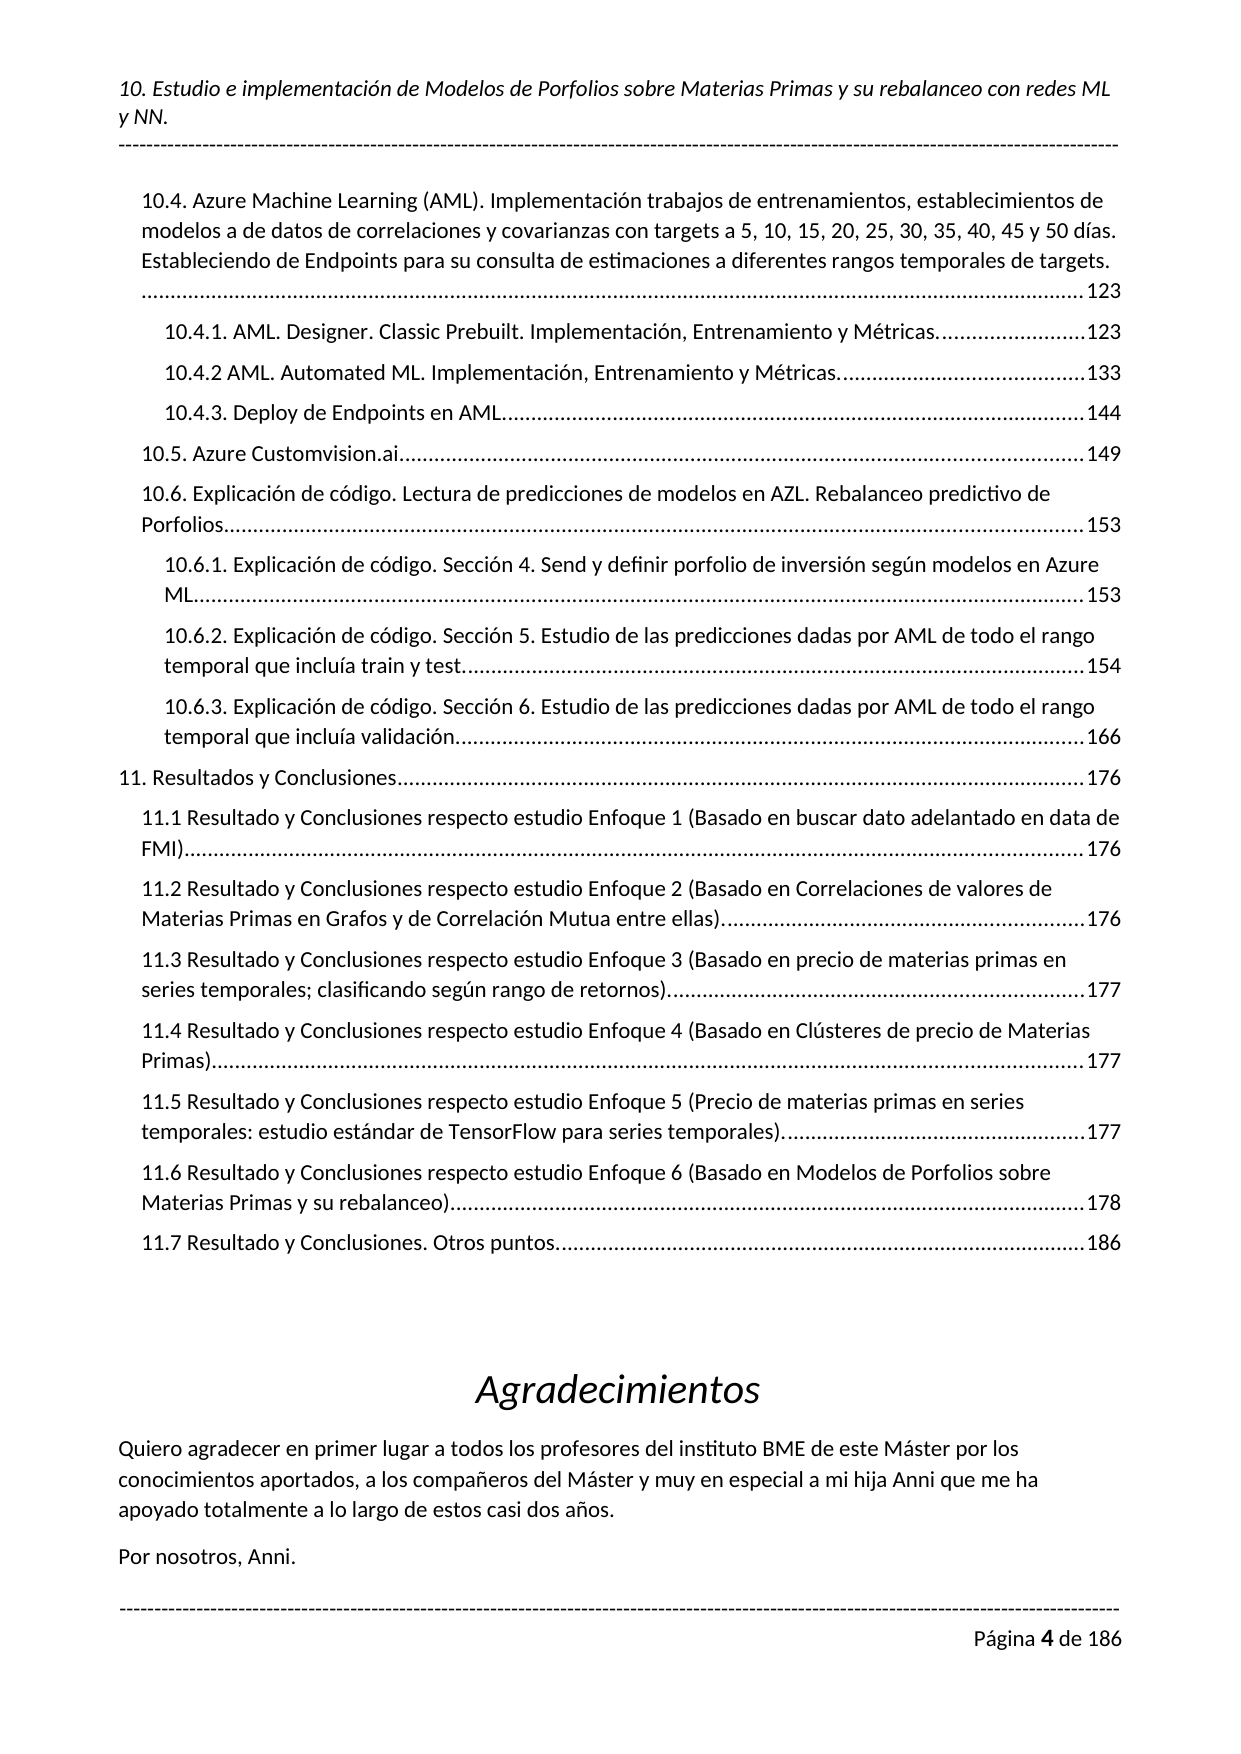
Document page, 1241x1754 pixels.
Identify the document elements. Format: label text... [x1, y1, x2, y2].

text Quiero agradecer en primer lugar a todos los profesores del instituto BME de este Máster por los conocimientos aportados, a los compañeros del Máster y muy en especial a mi hija Anni que me ha apoyado totalmente a lo largo de estos casi dos años. [118, 1434, 1122, 1523]
text Agradecimientos [118, 1363, 1122, 1414]
text Por nosotros, Anni. [118, 1542, 1122, 1570]
